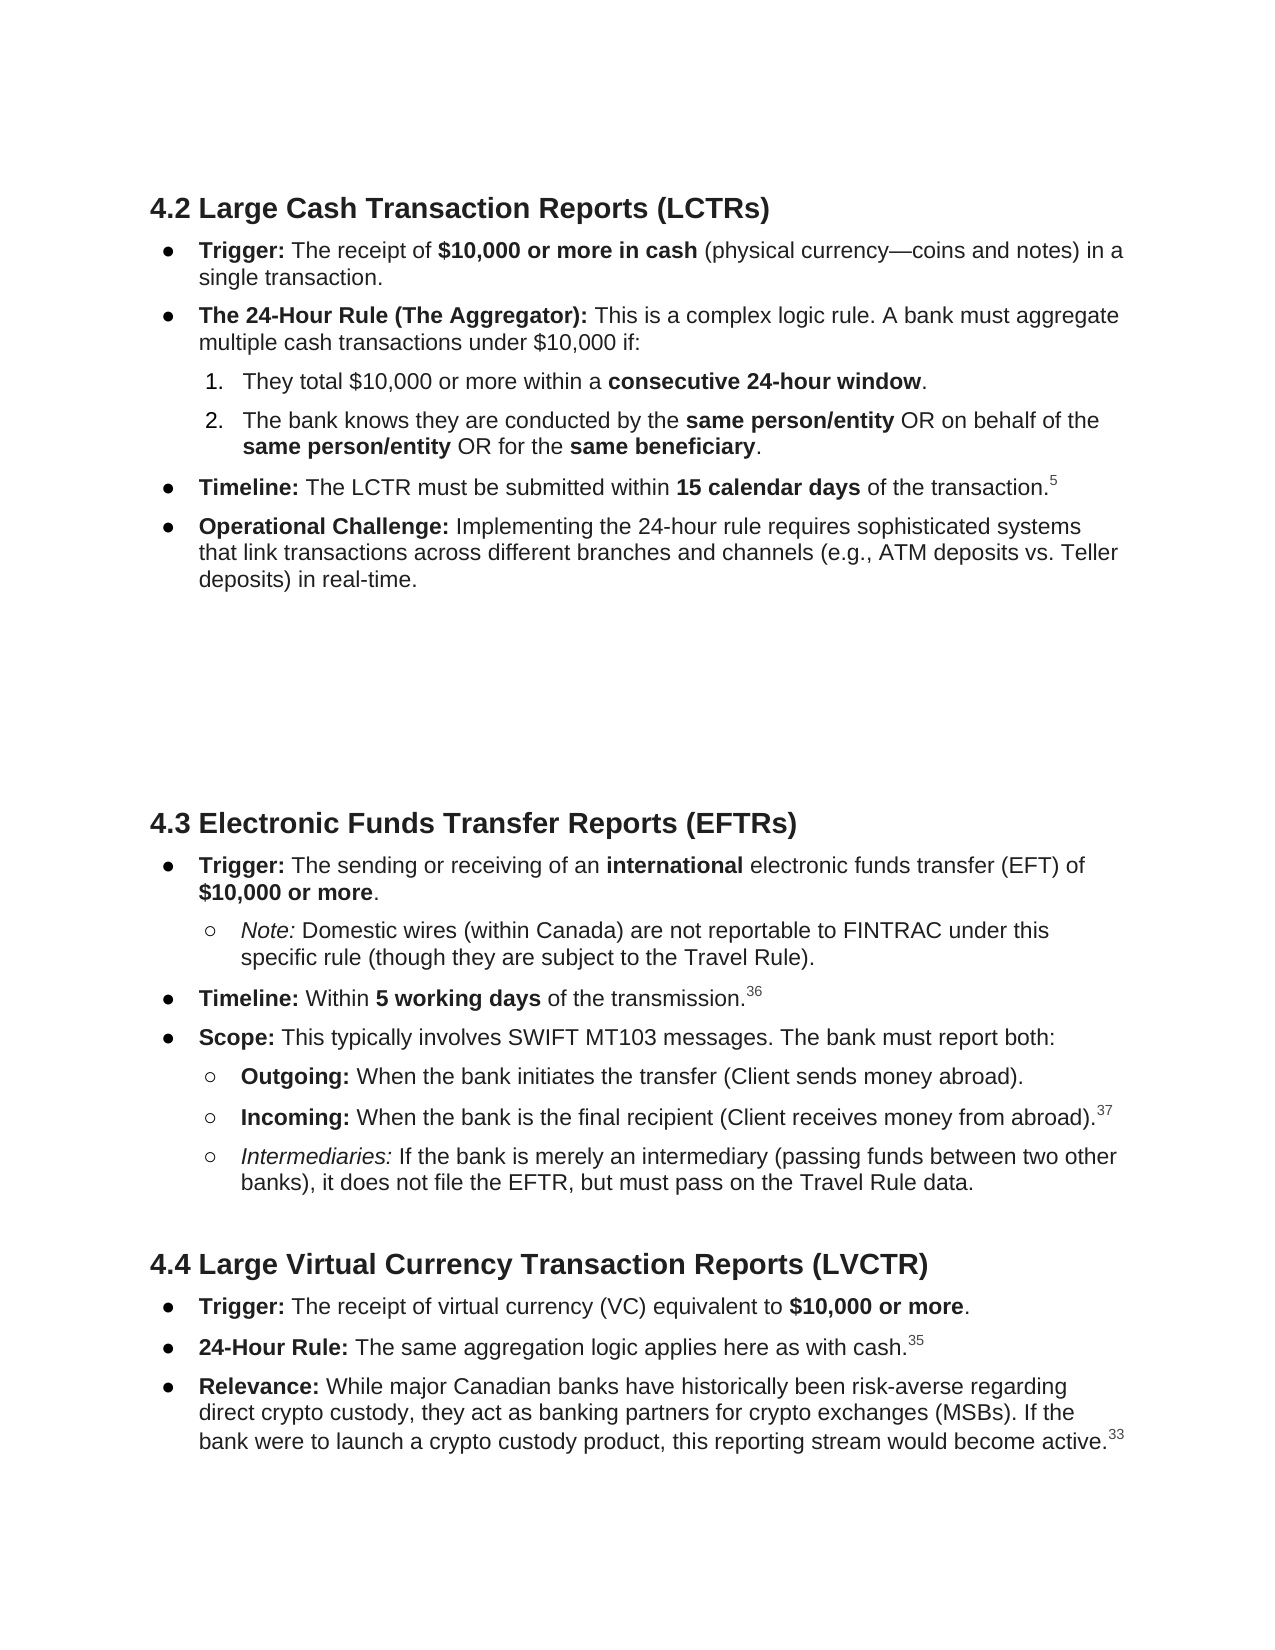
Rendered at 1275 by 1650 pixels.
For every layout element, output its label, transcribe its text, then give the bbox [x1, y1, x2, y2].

list Timeline: Within 5 working days of the transmission.36 [161, 982, 1125, 1011]
list Relevance: While major Canadian banks have historically been risk-averse regarding direct crypto custody, they act as banking partners for crypto exchanges (MSBs). If the bank were to launch a crypto custody product, this reporting stream would become active.33 [161, 1373, 1125, 1454]
list Trigger: The receipt of $10,000 or more in cash (physical currency—coins and notes) in a single transaction. [161, 237, 1125, 290]
list Trigger: The sending or receiving of an international electronic funds transfer (EFT) of $10,000 or more. [161, 852, 1125, 905]
list Intermediaries: If the bank is merely an intermediary (passing funds between two other banks), it does not file the EFTR, but must pass on the Travel Rule data. [203, 1143, 1125, 1195]
list The bank knows they are conducted by the same person/entity OR on behalf of the same person/entity OR for the same beneficiary. [205, 407, 1125, 459]
list They total $10,000 or more within a consecutive 24-hour window. [205, 368, 1125, 394]
list Incoming: When the bank is the final recipient (Client receives money from abroad).37 [203, 1101, 1125, 1130]
list Scope: This typically involves SWIFT MT103 messages. The bank must report both: [161, 1024, 1125, 1050]
list Trigger: The receipt of virtual currency (VC) equivalent to $10,000 or more. [161, 1293, 1125, 1319]
list Operational Challenge: Implementing the 24-hour rule requires sophisticated systems that link transactions across different branches and channels (e.g., ATM deposits vs. Teller deposits) in real-time. [161, 513, 1125, 592]
subtitle 4.3 Electronic Funds Transfer Reports (EFTRs) [150, 806, 1125, 839]
subtitle 4.2 Large Cash Transaction Reports (LCTRs) [150, 191, 1125, 225]
list Outgoing: When the bank initiates the transfer (Client sends money abroad). [203, 1063, 1125, 1089]
list 24-Hour Rule: The same aggregation logic applies here as with cash.35 [161, 1332, 1125, 1360]
subtitle 4.4 Large Virtual Currency Transaction Reports (LVCTR) [150, 1247, 1125, 1280]
list Timeline: The LCTR must be submitted within 15 calendar days of the transaction.5 [161, 472, 1125, 501]
list Note: Domestic wires (within Canada) are not reportable to FINTRAC under this specific rule (though they are subject to the Travel Rule). [203, 917, 1125, 970]
list The 24-Hour Rule (The Aggregator): This is a complex logic rule. A bank must aggregate multiple cash transactions under $10,000 if: [161, 302, 1125, 355]
